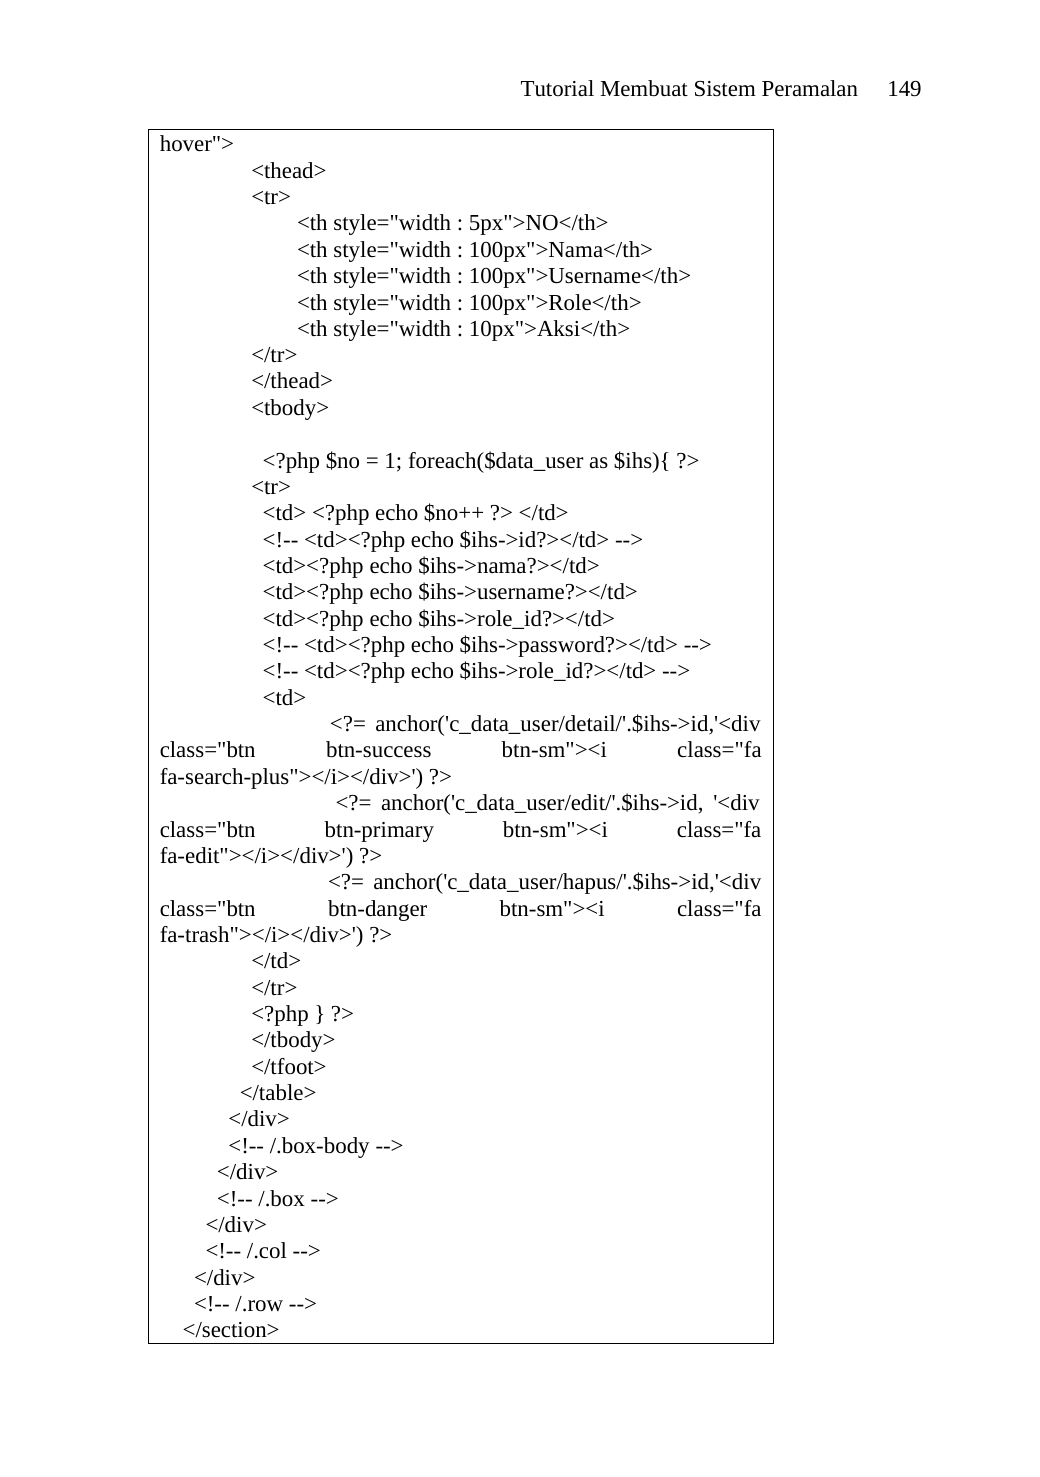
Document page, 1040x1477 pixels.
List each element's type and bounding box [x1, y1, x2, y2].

table_header [149, 130, 773, 1343]
